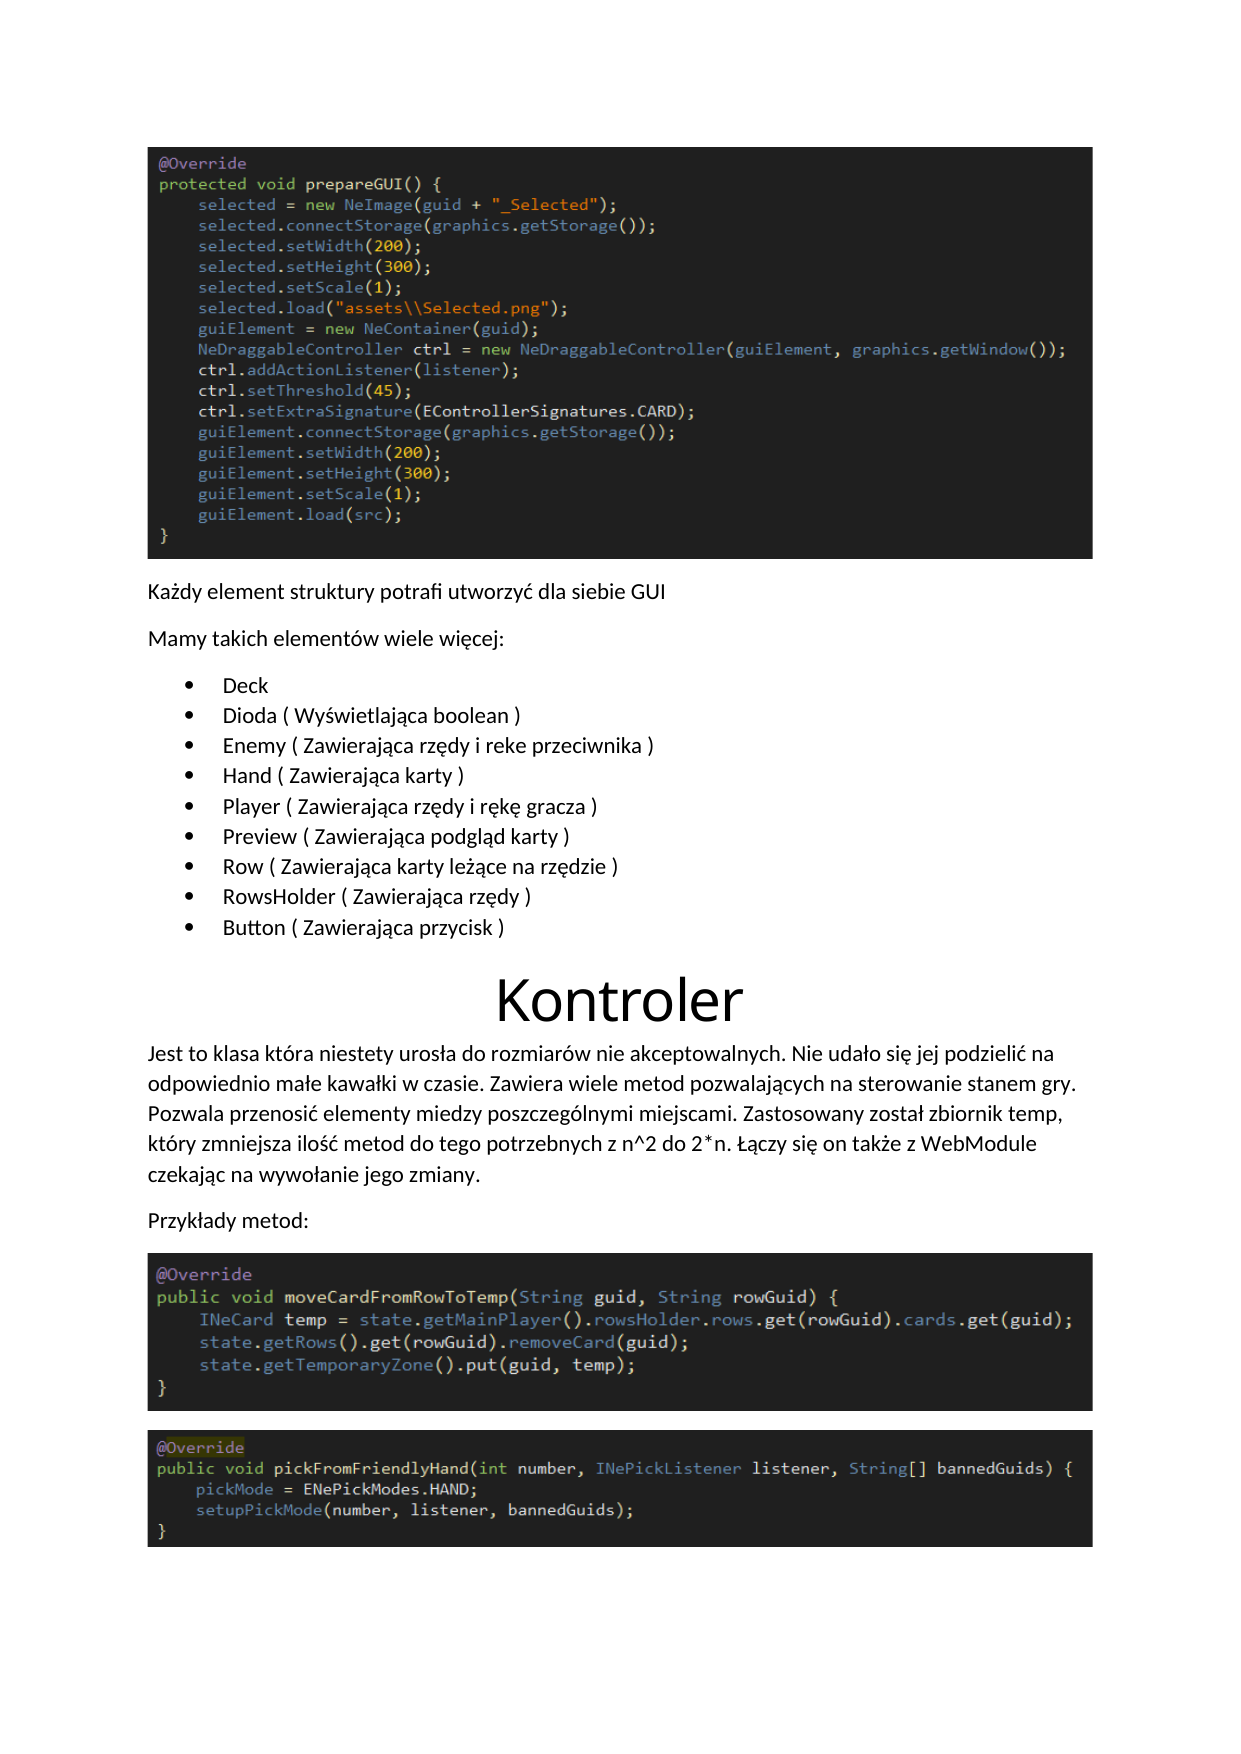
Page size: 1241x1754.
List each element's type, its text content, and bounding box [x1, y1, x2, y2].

list Row ( Zawierająca karty leżące na rzędzie ) [185, 852, 1093, 880]
text Przykłady metod: [148, 1207, 1093, 1235]
picture [147, 1430, 1093, 1547]
list Button ( Zawierająca przycisk ) [185, 913, 1093, 941]
list Preview ( Zawierająca podgląd karty ) [185, 822, 1093, 850]
list Deck [185, 671, 1093, 699]
list Player ( Zawierająca rzędy i rękę gracza ) [185, 792, 1093, 820]
list RowsHolder ( Zawierająca rzędy ) [185, 882, 1093, 910]
list Hand ( Zawierająca karty ) [185, 762, 1093, 789]
text Każdy element struktury potrafi utworzyć dla siebie GUI [148, 577, 1093, 605]
text Mamy takich elementów wiele więcej: [148, 624, 1093, 652]
list Enemy ( Zawierająca rzędy i reke przeciwnika ) [185, 731, 1093, 759]
picture [147, 1253, 1093, 1411]
text Jest to klasa która niestety urosła do rozmiarów nie akceptowalnych. Nie udało się jej podzielić na odpowiednio małe kawałki w czasie. Zawiera wiele metod pozwalających na sterowanie stanem gry. Pozwala przenosić elementy miedzy poszczególnymi miejscami. Zastosowany został zbiornik temp, który zmniejsza ilość metod do tego potrzebnych z n^2 do 2*n. Łączy się on także z WebModule czekając na wywołanie jego zmiany. [148, 1039, 1093, 1188]
picture [147, 147, 1093, 559]
list Dioda ( Wyświetlająca boolean ) [185, 701, 1093, 729]
title Kontroler [148, 959, 1093, 1039]
